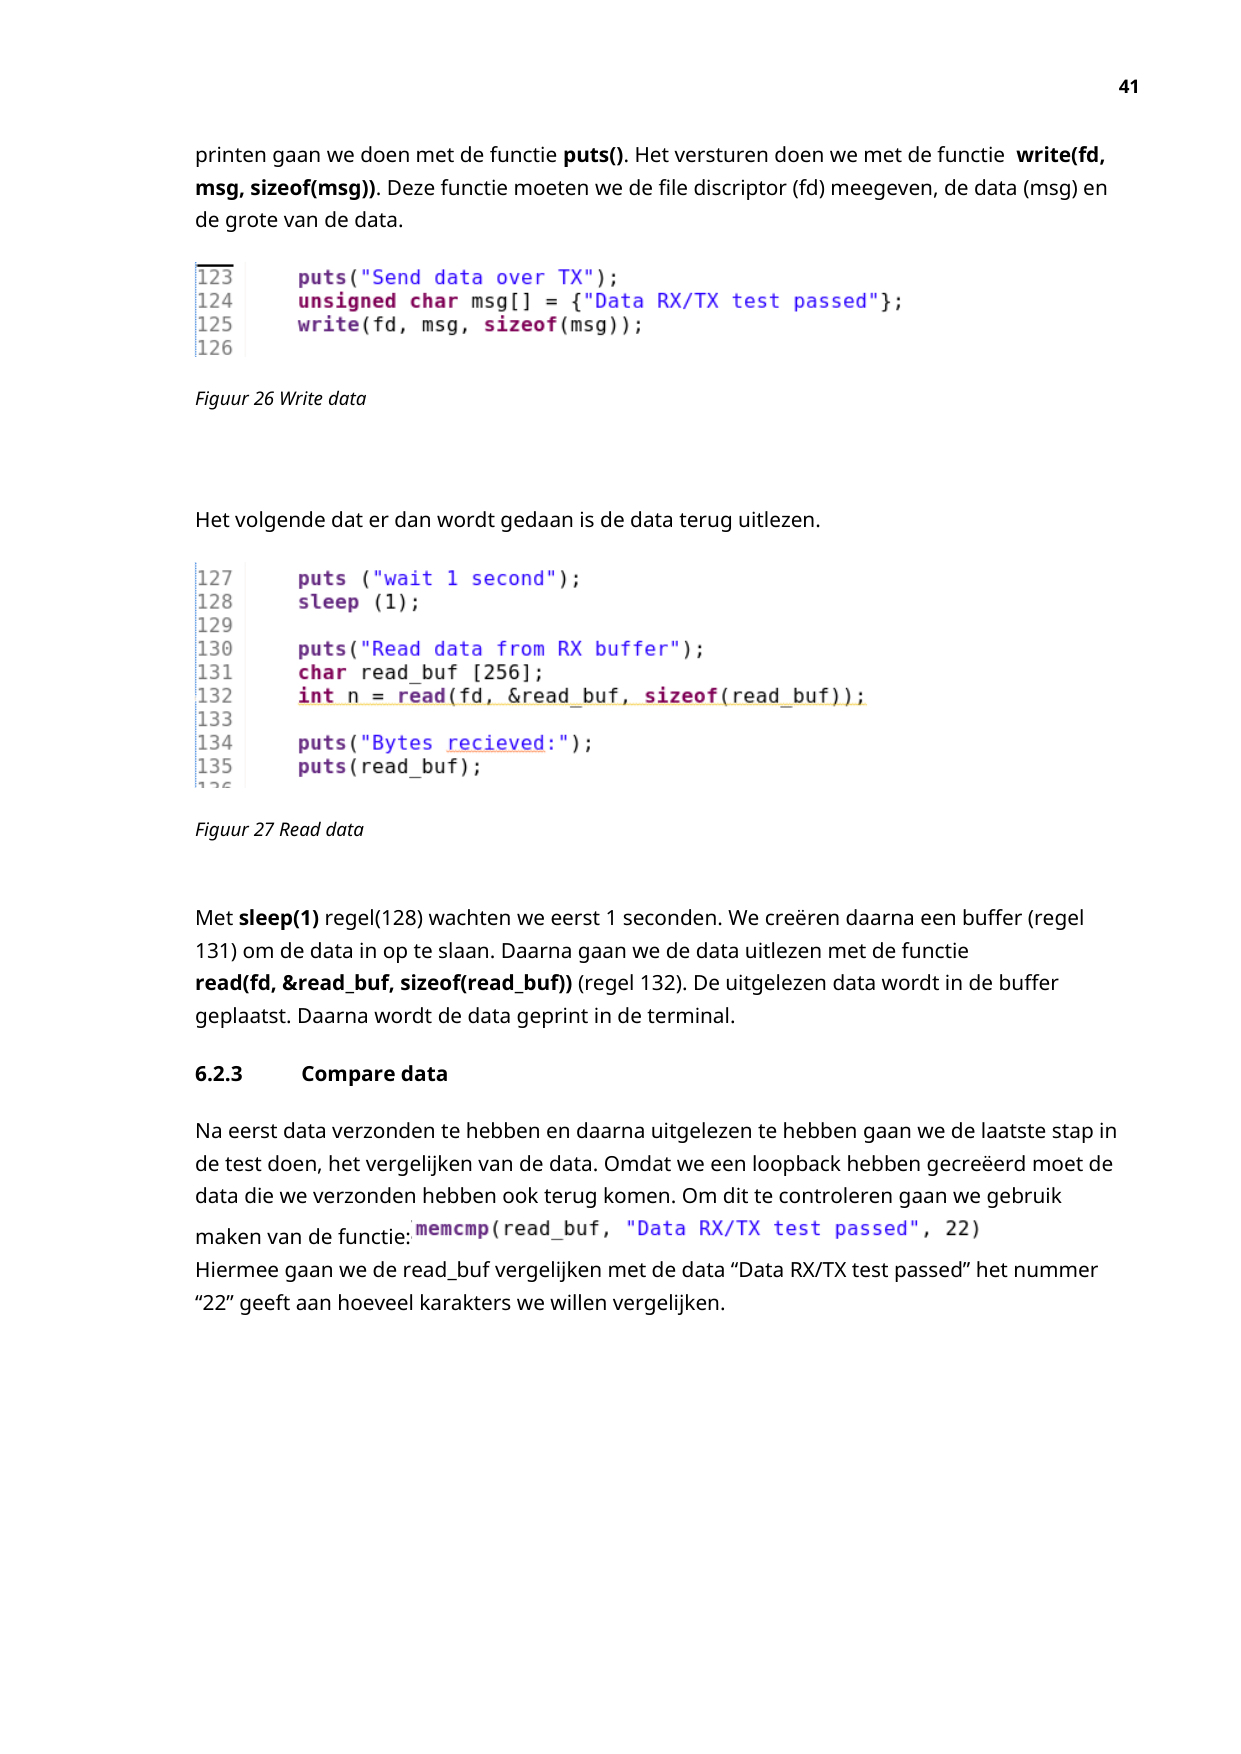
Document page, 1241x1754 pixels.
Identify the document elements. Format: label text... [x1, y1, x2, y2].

picture [194, 562, 878, 788]
picture [194, 262, 1123, 357]
text Na eerst data verzonden te hebben en daarna uitgelezen te hebben gaan we de laatste stap in de test doen, het vergelijken van de data. Omdat we een loopback hebben gecreëerd moet de data die we verzonden hebben ook terug komen. Om dit te controleren gaan we gebruik maken van de functie: Hiermee gaan we de read_buf vergelijken met de data “Data RX/TX test passed” het nummer “22” geeft aan hoeveel karakters we willen vergelijken. [195, 1116, 1122, 1316]
subtitle Compare data [195, 1059, 1122, 1087]
text Met sleep(1) regel(128) wachten we eerst 1 seconden. We creëren daarna een buffer (regel 131) om de data in op te slaan. Daarna gaan we de data uitlezen met de functie read(fd, &read_buf, sizeof(read_buf)) (regel 132). De uitgelezen data wordt in de buffer geplaatst. Daarna wordt de data geprint in de terminal. [195, 903, 1122, 1029]
text Het volgende dat er dan wordt gedaan is de data terug uitlezen. [195, 505, 1122, 533]
picture [411, 1214, 984, 1245]
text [195, 140, 1122, 234]
